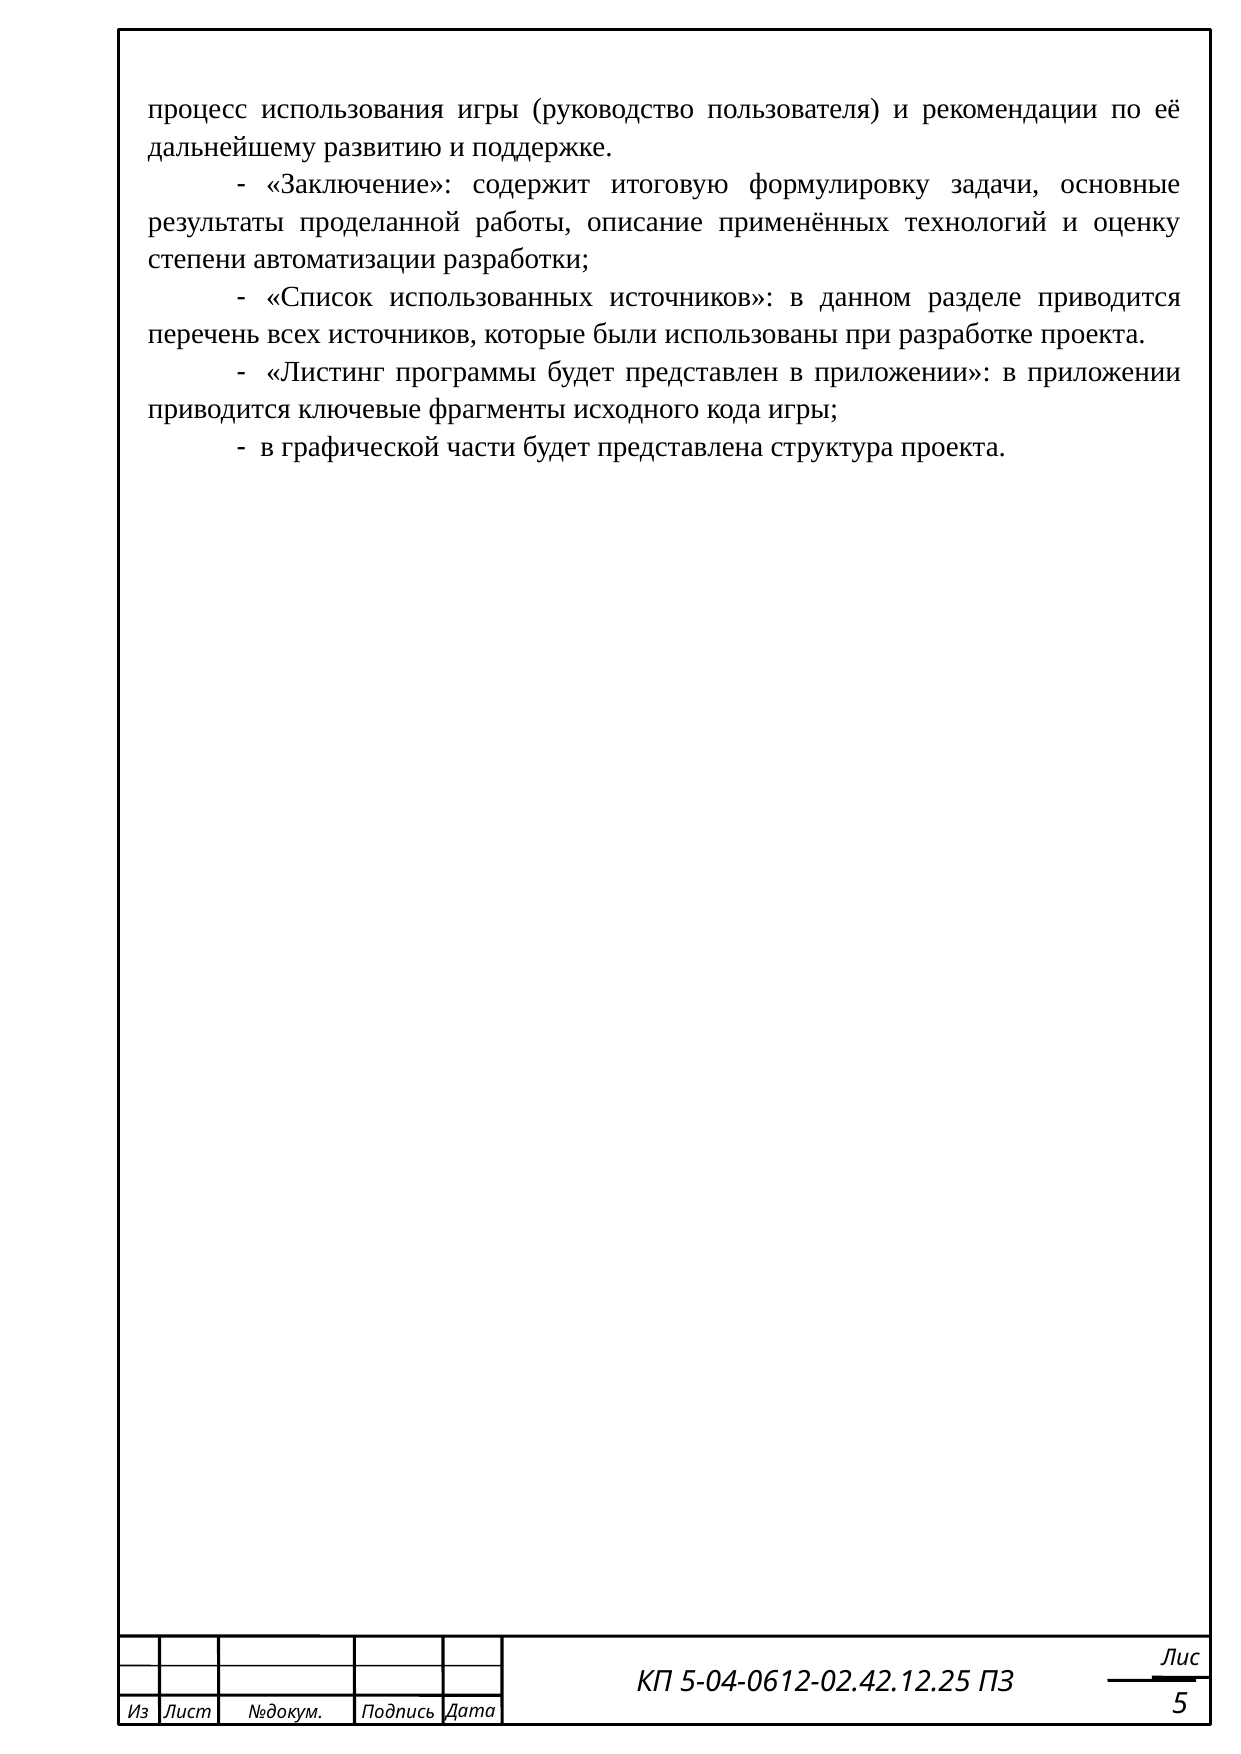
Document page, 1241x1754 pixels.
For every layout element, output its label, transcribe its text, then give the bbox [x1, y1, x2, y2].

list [148, 89, 1181, 164]
list «Заключение»: содержит итоговую формулировку задачи, основные результаты проделанной работы, описание применённых технологий и оценку степени автоматизации разработки; [148, 164, 1181, 276]
list «Листинг программы будет представлен в приложении»: в приложении приводится ключевые фрагменты исходного кода игры; [148, 351, 1181, 426]
list «Список использованных источников»: в данном разделе приводится перечень всех источников, которые были использованы при разработке проекта. [148, 276, 1181, 351]
list в графической части будет представлена структура проекта. [236, 426, 1181, 464]
